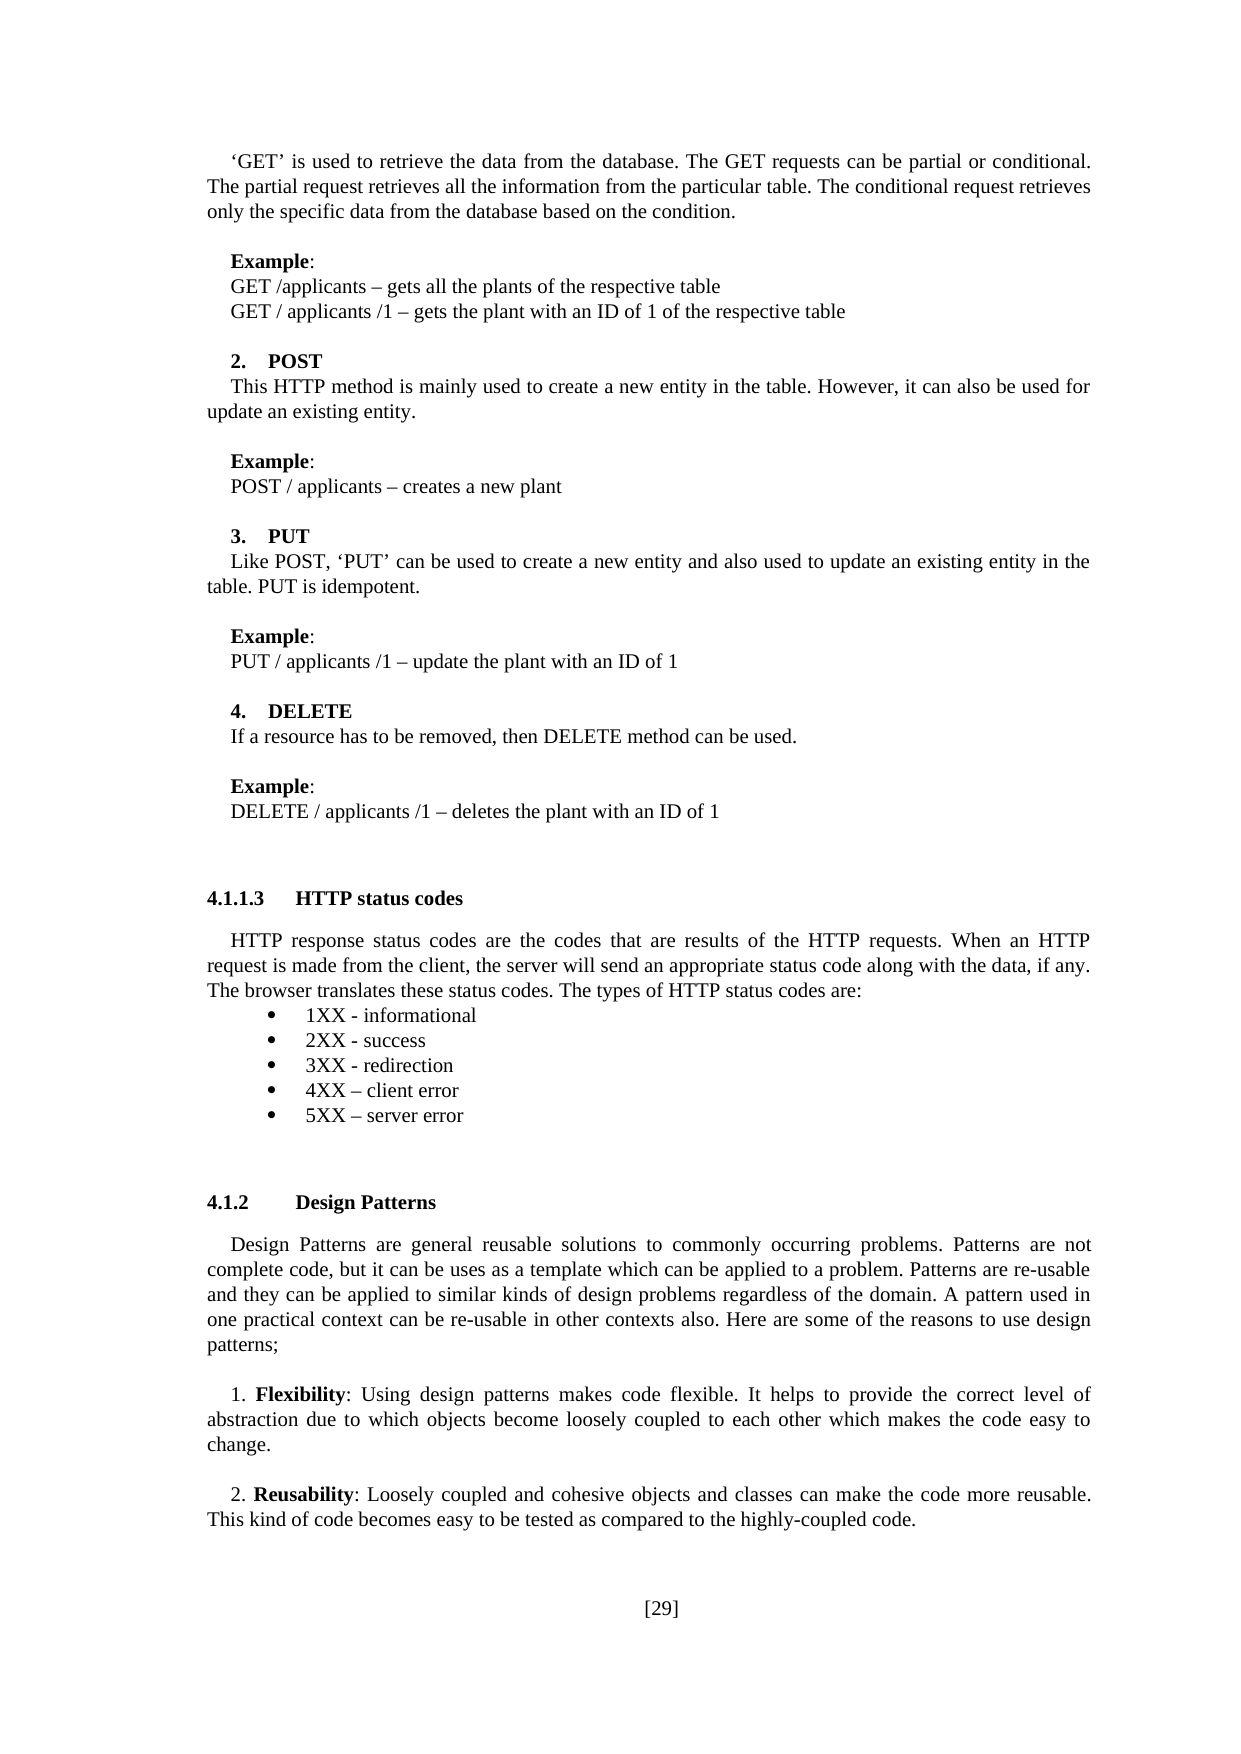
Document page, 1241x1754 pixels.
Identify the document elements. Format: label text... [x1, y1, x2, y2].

list POST [230, 348, 1092, 373]
text GET / applicants /1 – gets the plant with an ID of 1 of the respective table [207, 298, 1092, 323]
text POST / applicants – creates a new plant [207, 473, 1092, 498]
list PUT [230, 523, 1092, 548]
text Example: [207, 773, 1092, 798]
text ‘GET’ is used to retrieve the data from the database. The GET requests can be partial or conditional. The partial request retrieves all the information from the particular table. The conditional request retrieves only the specific data from the database based on the condition. [207, 148, 1092, 223]
text Example: [207, 248, 1092, 273]
list 4XX – client error [268, 1077, 1092, 1102]
list 5XX – server error [268, 1102, 1092, 1127]
list 3XX - redirection [268, 1052, 1092, 1077]
text Example: [207, 448, 1092, 473]
text PUT / applicants /1 – update the plant with an ID of 1 [207, 648, 1092, 673]
list 1XX - informational [268, 1002, 1092, 1027]
text 2. Reusability: Loosely coupled and cohesive objects and classes can make the code more reusable. This kind of code becomes easy to be tested as compared to the highly-coupled code. [207, 1481, 1092, 1531]
text This HTTP method is mainly used to create a new entity in the table. However, it can also be used for update an existing entity. [207, 373, 1092, 423]
text DELETE / applicants /1 – deletes the plant with an ID of 1 [207, 798, 1092, 823]
text Example: [207, 623, 1092, 648]
subtitle HTTP status codes [207, 885, 1092, 910]
list 2XX - success [268, 1027, 1092, 1052]
text If a resource has to be removed, then DELETE method can be used. [207, 723, 1092, 748]
list DELETE [230, 698, 1092, 723]
text GET /applicants – gets all the plants of the respective table [207, 273, 1092, 298]
text 1. Flexibility: Using design patterns makes code flexible. It helps to provide the correct level of abstraction due to which objects become loosely coupled to each other which makes the code easy to change. [207, 1381, 1092, 1456]
text Design Patterns are general reusable solutions to commonly occurring problems. Patterns are not complete code, but it can be uses as a template which can be applied to a problem. Patterns are re-usable and they can be applied to similar kinds of design problems regardless of the domain. A pattern used in one practical context can be re-usable in other contexts also. Here are some of the reasons to use design patterns; [207, 1231, 1092, 1356]
text HTTP response status codes are the codes that are results of the HTTP requests. When an HTTP request is made from the client, the server will send an appropriate status code along with the data, if any. The browser translates these status codes. The types of HTTP status codes are: [207, 927, 1092, 1002]
text Like POST, ‘PUT’ can be used to create a new entity and also used to update an existing entity in the table. PUT is idempotent. [207, 548, 1092, 598]
subtitle Design Patterns [207, 1189, 1092, 1214]
